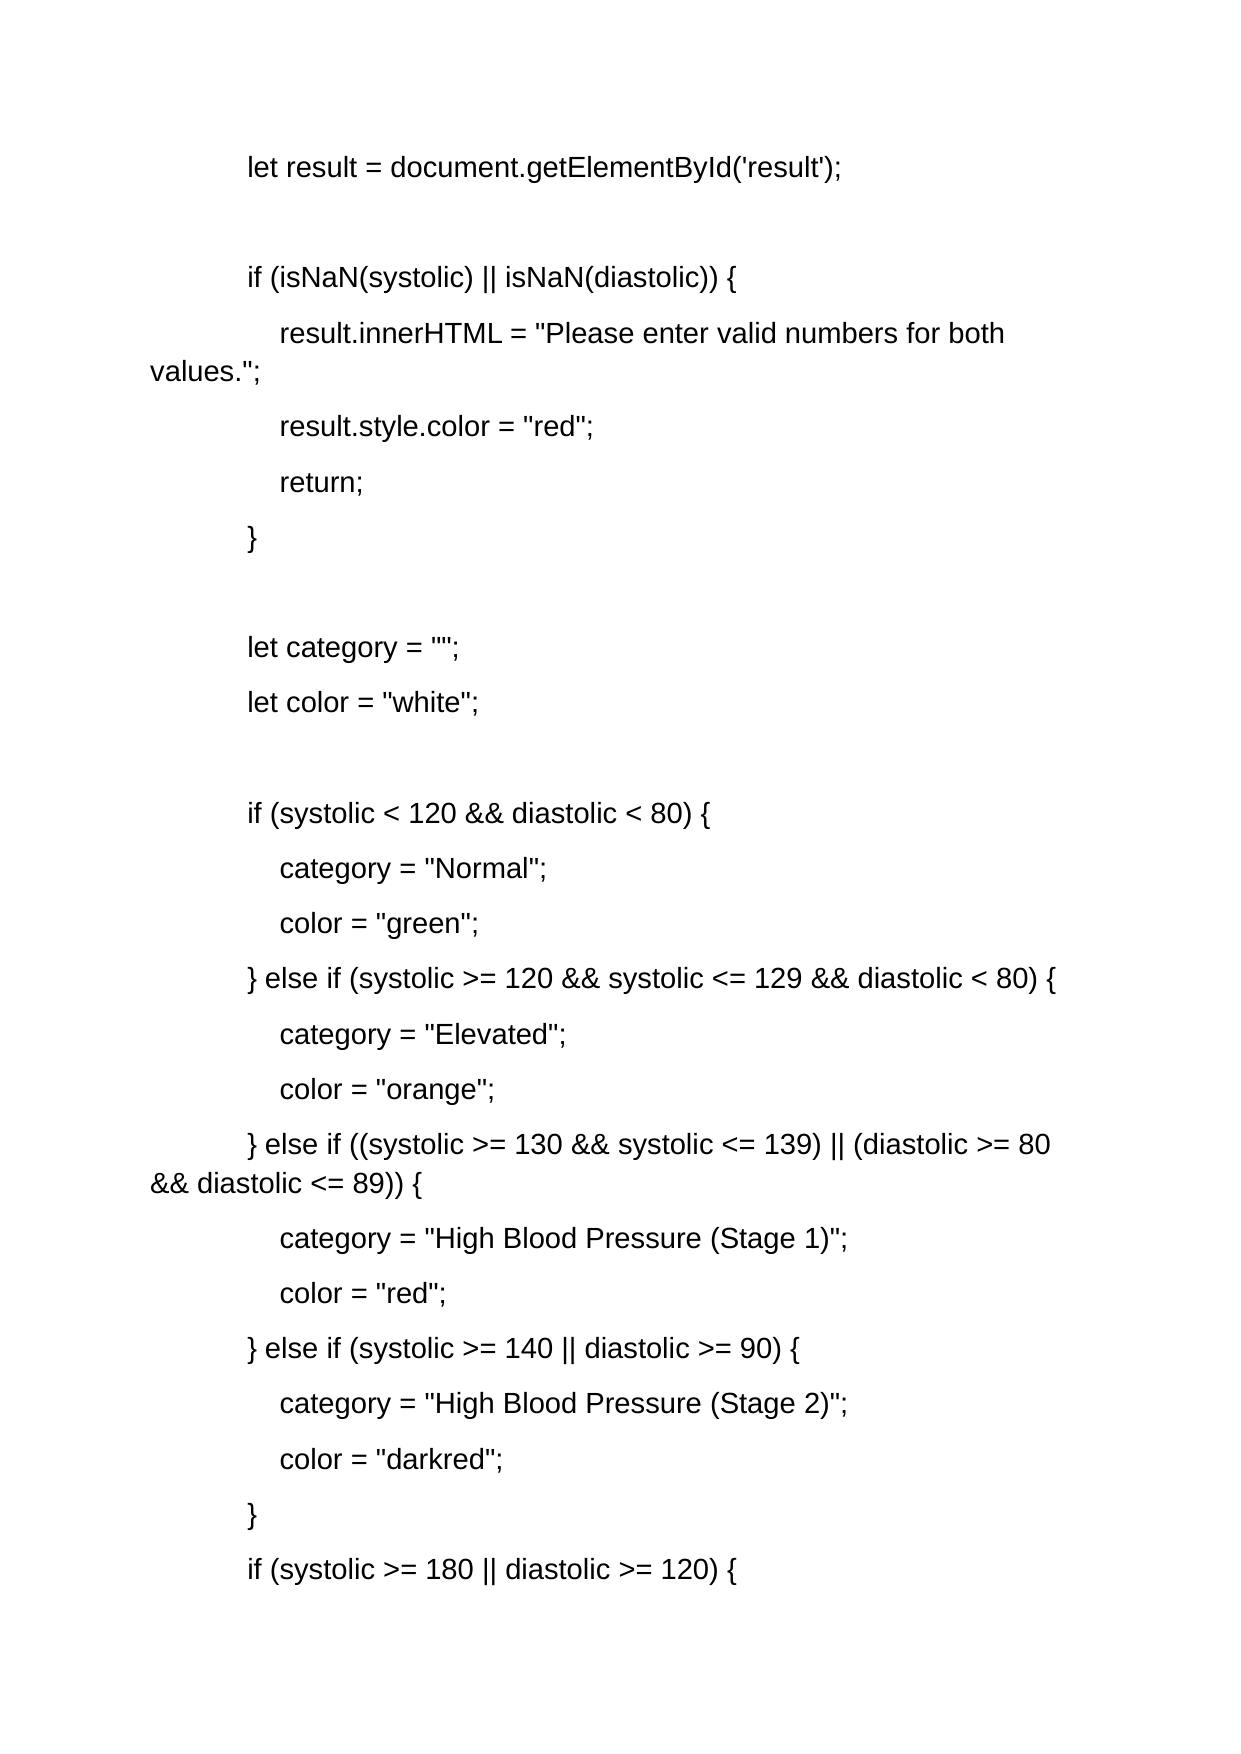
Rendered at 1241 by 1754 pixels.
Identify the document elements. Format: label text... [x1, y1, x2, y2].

text let result = document.getElementById('result'); [150, 150, 1090, 183]
text category = "High Blood Pressure (Stage 1)"; [150, 1221, 1090, 1254]
text category = "Normal"; [150, 851, 1090, 884]
text let category = ""; [150, 630, 1090, 664]
text color = "orange"; [150, 1072, 1090, 1105]
text if (systolic < 120 && diastolic < 80) { [150, 796, 1090, 829]
text } else if (systolic >= 120 && systolic <= 129 && diastolic < 80) { [150, 961, 1090, 995]
text } [150, 1497, 1090, 1530]
text result.style.color = "red"; [150, 409, 1090, 443]
text result.innerHTML = "Please enter valid numbers for both values."; [150, 316, 1090, 388]
text color = "green"; [150, 906, 1090, 940]
text color = "red"; [150, 1276, 1090, 1309]
text } else if (systolic >= 140 || diastolic >= 90) { [150, 1331, 1090, 1365]
text let color = "white"; [150, 685, 1090, 719]
text if (systolic >= 180 || diastolic >= 120) { [150, 1552, 1090, 1586]
text color = "darkred"; [150, 1442, 1090, 1475]
text category = "Elevated"; [150, 1017, 1090, 1050]
text } [150, 520, 1090, 553]
text category = "High Blood Pressure (Stage 2)"; [150, 1386, 1090, 1420]
text return; [150, 464, 1090, 498]
text if (isNaN(systolic) || isNaN(diastolic)) { [150, 260, 1090, 294]
text } else if ((systolic >= 130 && systolic <= 139) || (diastolic >= 80 && diastolic <= 89)) { [150, 1127, 1090, 1199]
